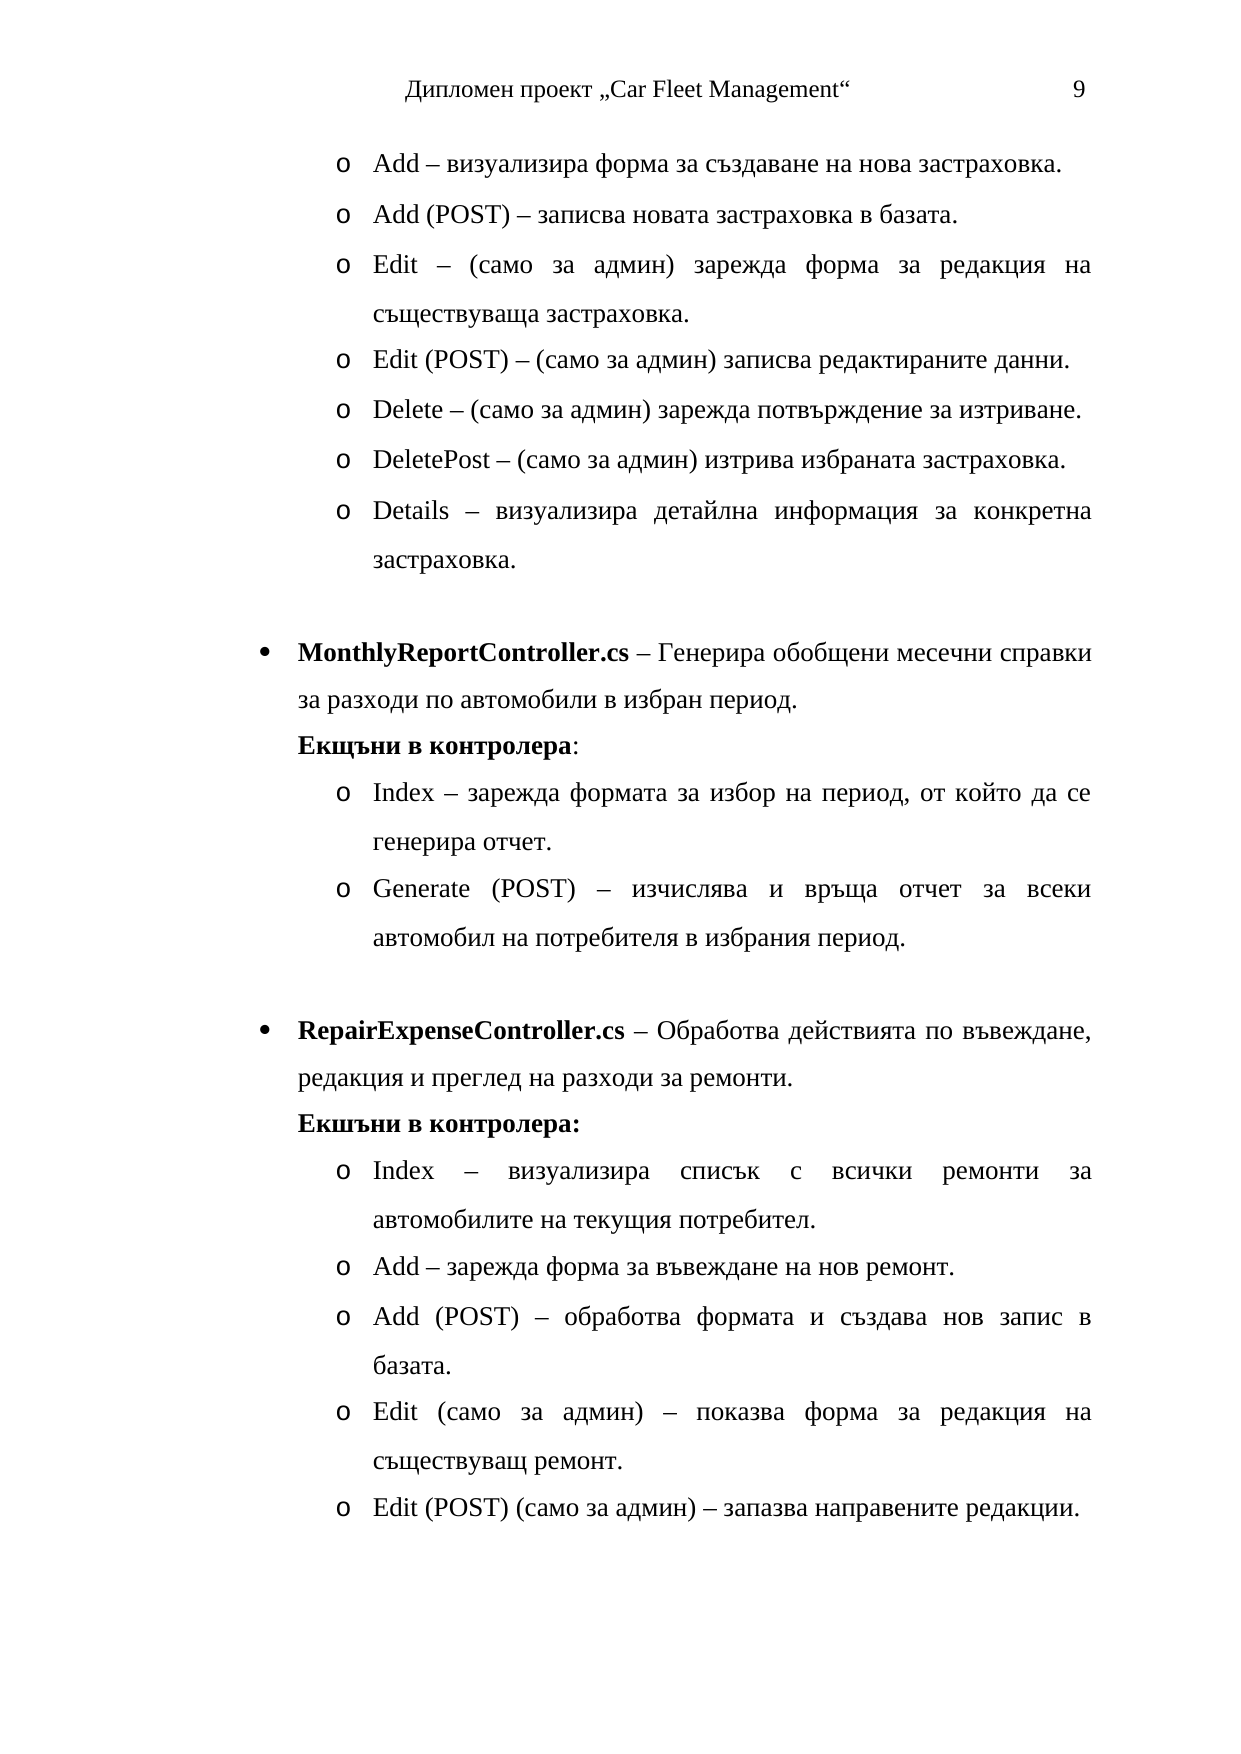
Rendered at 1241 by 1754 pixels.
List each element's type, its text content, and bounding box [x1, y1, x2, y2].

list Add – зарежда форма за въвеждане на нов ремонт. [335, 1250, 1093, 1283]
list Edit (POST) – (само за админ) записва редактираните данни. [335, 343, 1093, 377]
list MonthlyReportController.cs – Генерира обобщени месечни справки за разходи по автомобили в избран период. [260, 636, 1093, 714]
list Add – визуализира форма за създаване на нова застраховка. [335, 148, 1093, 181]
list Add (POST) – записва новата застраховка в базата. [335, 198, 1093, 231]
list Add (POST) – обработва формата и създава нов запис в базата. [335, 1300, 1093, 1380]
list Edit (само за админ) – показва форма за редакция на съществуващ ремонт. [335, 1396, 1093, 1476]
list Екщъни в контролера: [298, 729, 1093, 761]
list Екшъни в контролера: [298, 1107, 1093, 1139]
list DeletePost – (само за админ) изтрива избраната застраховка. [335, 444, 1093, 477]
list Index – зарежда формата за избор на период, от който да се генерира отчет. [335, 776, 1093, 856]
list Details – визуализира детайлна информация за конкретна застраховка. [335, 494, 1093, 574]
list Index – визуализира списък с всички ремонти за автомобилите на текущия потребител. [335, 1154, 1093, 1234]
list RepairExpenseController.cs – Обработва действията по въвеждане, редакция и преглед на разходи за ремонти. [260, 1014, 1093, 1092]
list Generate (POST) – изчислява и връща отчет за всеки автомобил на потребителя в избрания период. [335, 872, 1093, 952]
list Delete – (само за админ) зарежда потвърждение за изтриване. [335, 393, 1093, 427]
list Edit – (само за админ) зарежда форма за редакция на съществуваща застраховка. [335, 248, 1093, 328]
list Edit (POST) (само за админ) – запазва направените редакции. [335, 1491, 1093, 1524]
